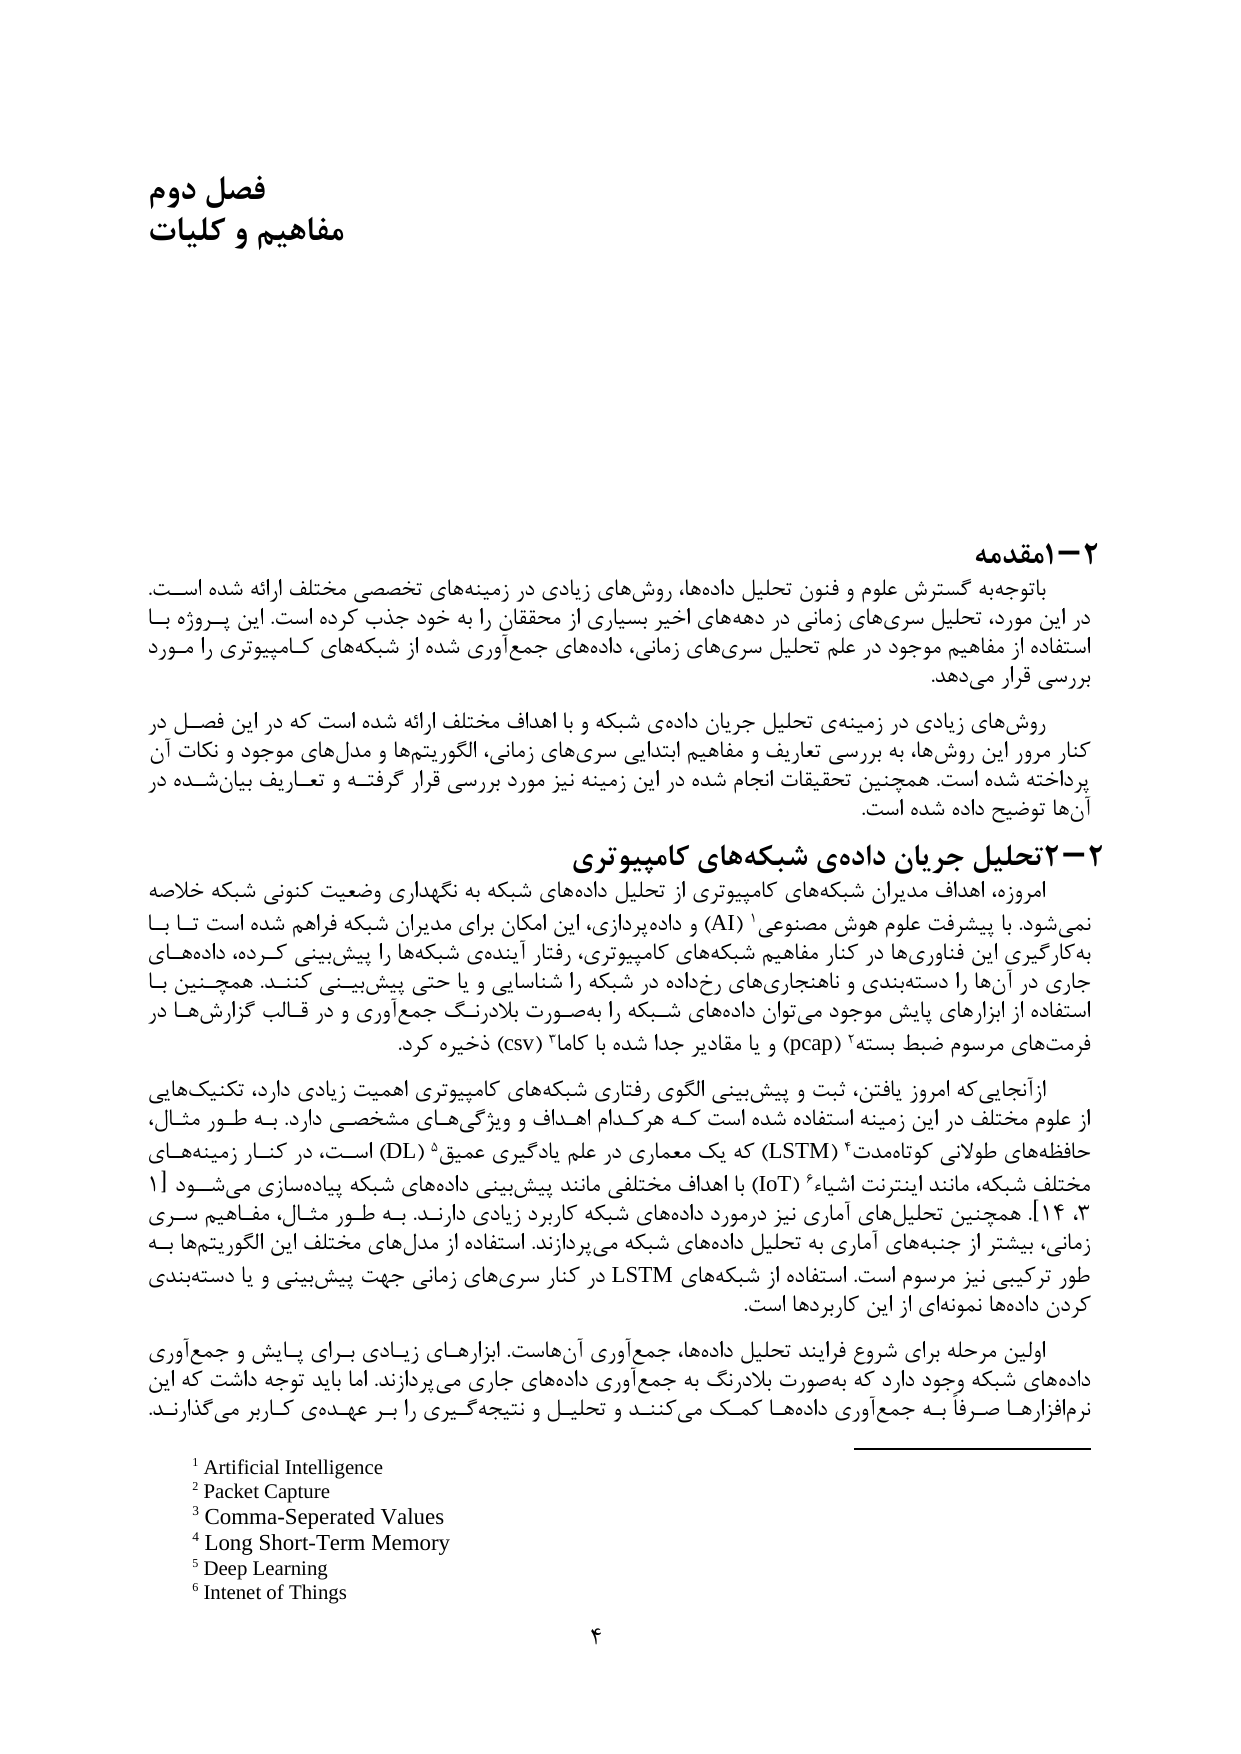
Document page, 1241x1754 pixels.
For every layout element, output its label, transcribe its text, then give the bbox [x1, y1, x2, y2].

text باتوجه‌به گسترش علوم و فنون تحلیل داده‌ها، روش‌های زیادی در زمینه‌های تخصصی مختلف ارائه شده است. در این مورد، تحلیل سری‌های زمانی در دهه‌های اخیر بسیاری از محققان را به خود جذب کرده است. این پروژه با استفاده از مفاهیم موجود در علم تحلیل سری‌های زمانی، داده‌های جمع‌آوری شده از شبکه‌های کامپیوتری را مورد بررسی قرار می‌دهد. [147, 577, 1090, 692]
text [147, 1339, 1090, 1425]
text روش‌های زیادی در زمینه‌ی تحلیل جریان داده‌ی شبکه و با اهداف مختلف ارائه شده است که در این فصل در کنار مرور این روش‌ها، به بررسی تعاریف و مفاهیم ابتدایی سری‌های زمانی، الگوریتم‌ها و مدل‌های موجود و نکات آن پرداخته شده است. همچنین تحقیقات انجام شده در این زمینه نیز مورد بررسی قرار گرفته و تعاریف بیان‌شده در آن‌ها توضیح داده شده است. [147, 711, 1090, 825]
subtitle فصل دوم مفاهیم و کلیات [147, 175, 1090, 253]
text ازآنجایی‌که امروز یافتن، ثبت و پیش‌بینی الگوی رفتاری شبکه‌های کامپیوتری اهمیت زیادی دارد، تکنیک‌هایی از علوم مختلف در این زمینه استفاده شده است که هرکدام اهداف و ویژگی‌های مشخصی دارد. به طور مثال، حافظه‌های طولانی کوتاه‌مدت (LSTM) که یک معماری در علم یادگیری عمیق (DL) است، در کنار زمینه‌های مختلف شبکه، مانند اینترنت اشیاء (IoT) با اهداف مختلفی مانند پیش‌بینی داده‌های شبکه پیاده‌سازی می‌شود [۱۳، ۱۴]. همچنین تحلیل‌های آماری نیز درمورد داده‌های شبکه کاربرد زیادی دارند. به طور مثال، مفاهیم سری زمانی، بیشتر از جنبه‌های آماری به تحلیل داده‌های شبکه می‌پردازند. استفاده از مدل‌های مختلف این الگوریتم‌ها به طور ترکیبی نیز مرسوم است. استفاده از شبکه‌های LSTM در کنار سری‌های زمانی جهت پیش‌بینی و یا دسته‌بندی کردن داده‌ها نمونه‌ای از این کاربردها است. [147, 1079, 1090, 1321]
subtitle مقدمه [147, 541, 1043, 574]
subtitle تحلیل جریان داده‌ی شبکه‌های کامپیوتری [147, 844, 1043, 877]
text امروزه، اهداف مدیران شبکه‌های کامپیوتری از تحلیل داده‌های شبکه به نگهداری وضعیت کنونی شبکه خلاصه نمی‌شود. با پیشرفت علوم هوش مصنوعی (AI) و داده‌پردازی، این امکان برای مدیران شبکه فراهم شده است تا با به‌کارگیری این فناوری‌ها در کنار مفاهیم شبکه‌های کامپیوتری، رفتار آینده‌ی شبکه‌ها را پیش‌بینی کرده، داده‌های جاری در آن‌ها را دسته‌بندی و ناهنجاری‌های رخ‌داده در شبکه را شناسایی و یا حتی پیش‌بینی کنند. همچنین با استفاده از ابزارهای پایش موجود می‌توان داده‌های شبکه را به‌صورت بلادرنگ جمع‌آوری و در قالب گزارش‌ها در فرمت‌های مرسوم ضبط بسته (pcap) و یا مقادیر جدا شده با کاما (csv) ذخیره کرد. [147, 880, 1090, 1060]
